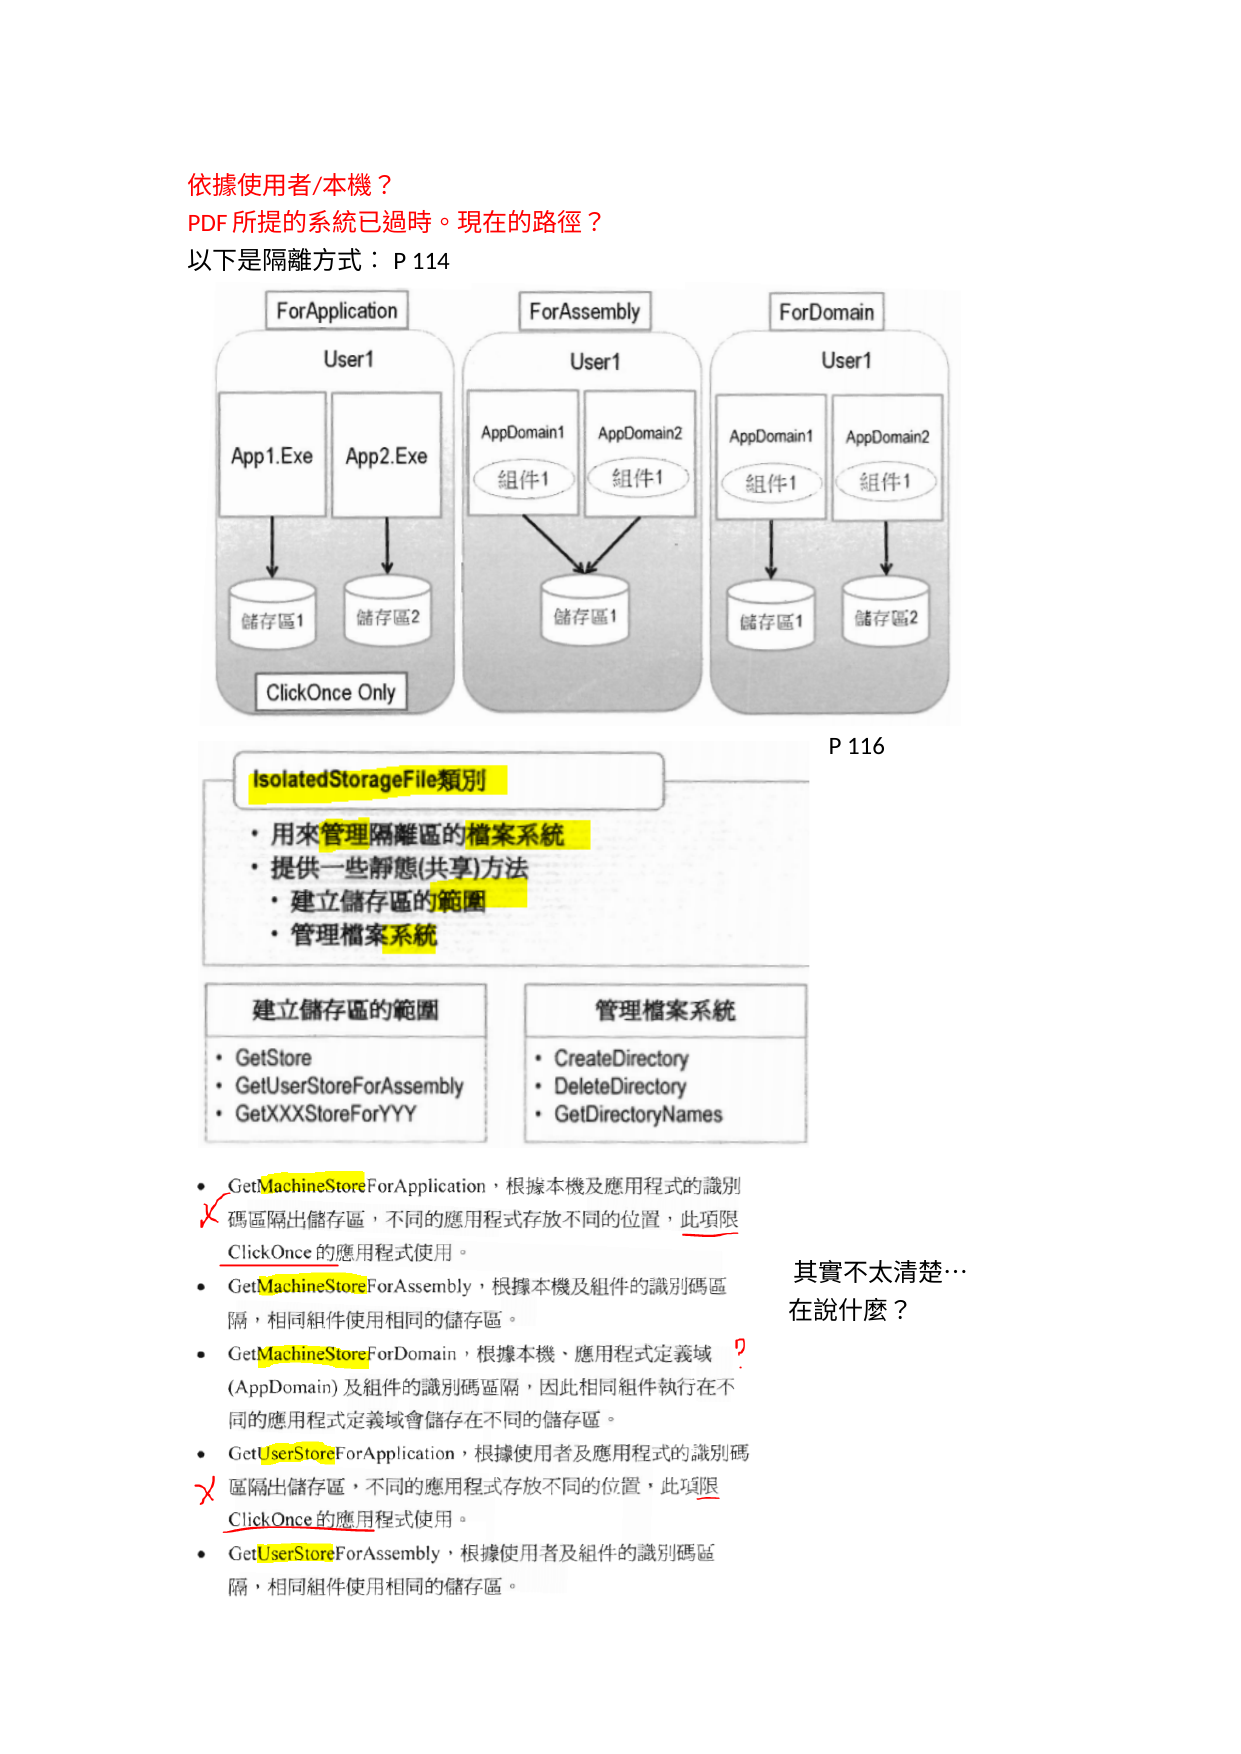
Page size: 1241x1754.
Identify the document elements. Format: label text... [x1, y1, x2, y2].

picture [188, 1171, 770, 1615]
text 依據使用者/本機？ [187, 164, 1053, 202]
text 以下是隔離方式︰ P 114 [187, 239, 1053, 277]
text 在說什麼？ [770, 1289, 1053, 1327]
text P 116 [187, 727, 1053, 764]
picture [187, 277, 962, 726]
text PDF所提的系統已過時。現在的路徑？ [187, 202, 1053, 239]
text 其實不太清楚… [770, 1252, 1053, 1289]
picture [198, 741, 810, 1148]
